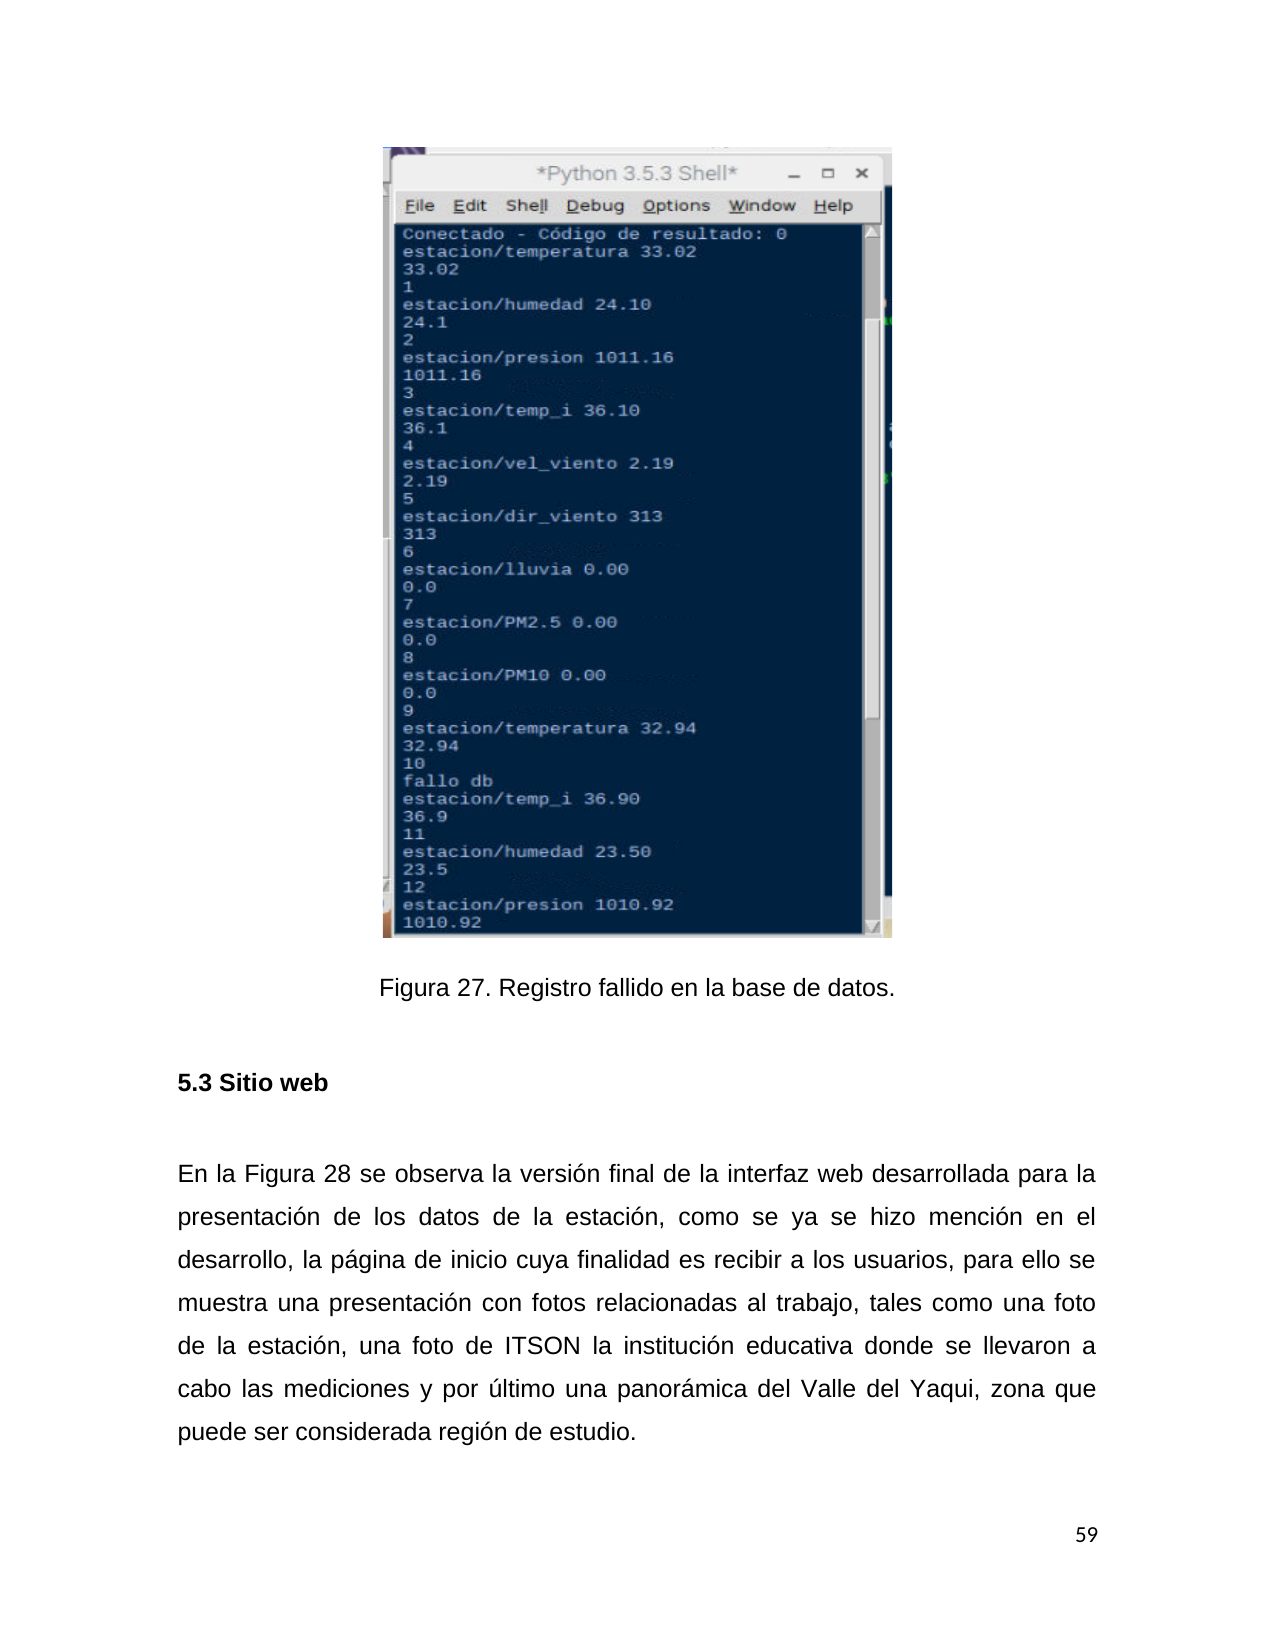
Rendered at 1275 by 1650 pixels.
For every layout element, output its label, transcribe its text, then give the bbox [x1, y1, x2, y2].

subtitle 5.3 Sitio web [177, 1022, 1098, 1143]
text En la Figura 28 se observa la versión final de la interfaz web desarrollada para la presentación de los datos de la estación, como se ya se hizo mención en el desarrollo, la página de inicio cuya finalidad es recibir a los usuarios, para ello se muestra una presentación con fotos relacionadas al trabajo, tales como una foto de la estación, una foto de ITSON la institución educativa donde se llevaron a cabo las mediciones y por último una panorámica del Valle del Yaqui, zona que puede ser considerada región de estudio. [177, 1158, 1098, 1446]
text Figura 27. Registro fallido en la base de datos. [177, 972, 1098, 1001]
picture [382, 147, 893, 938]
